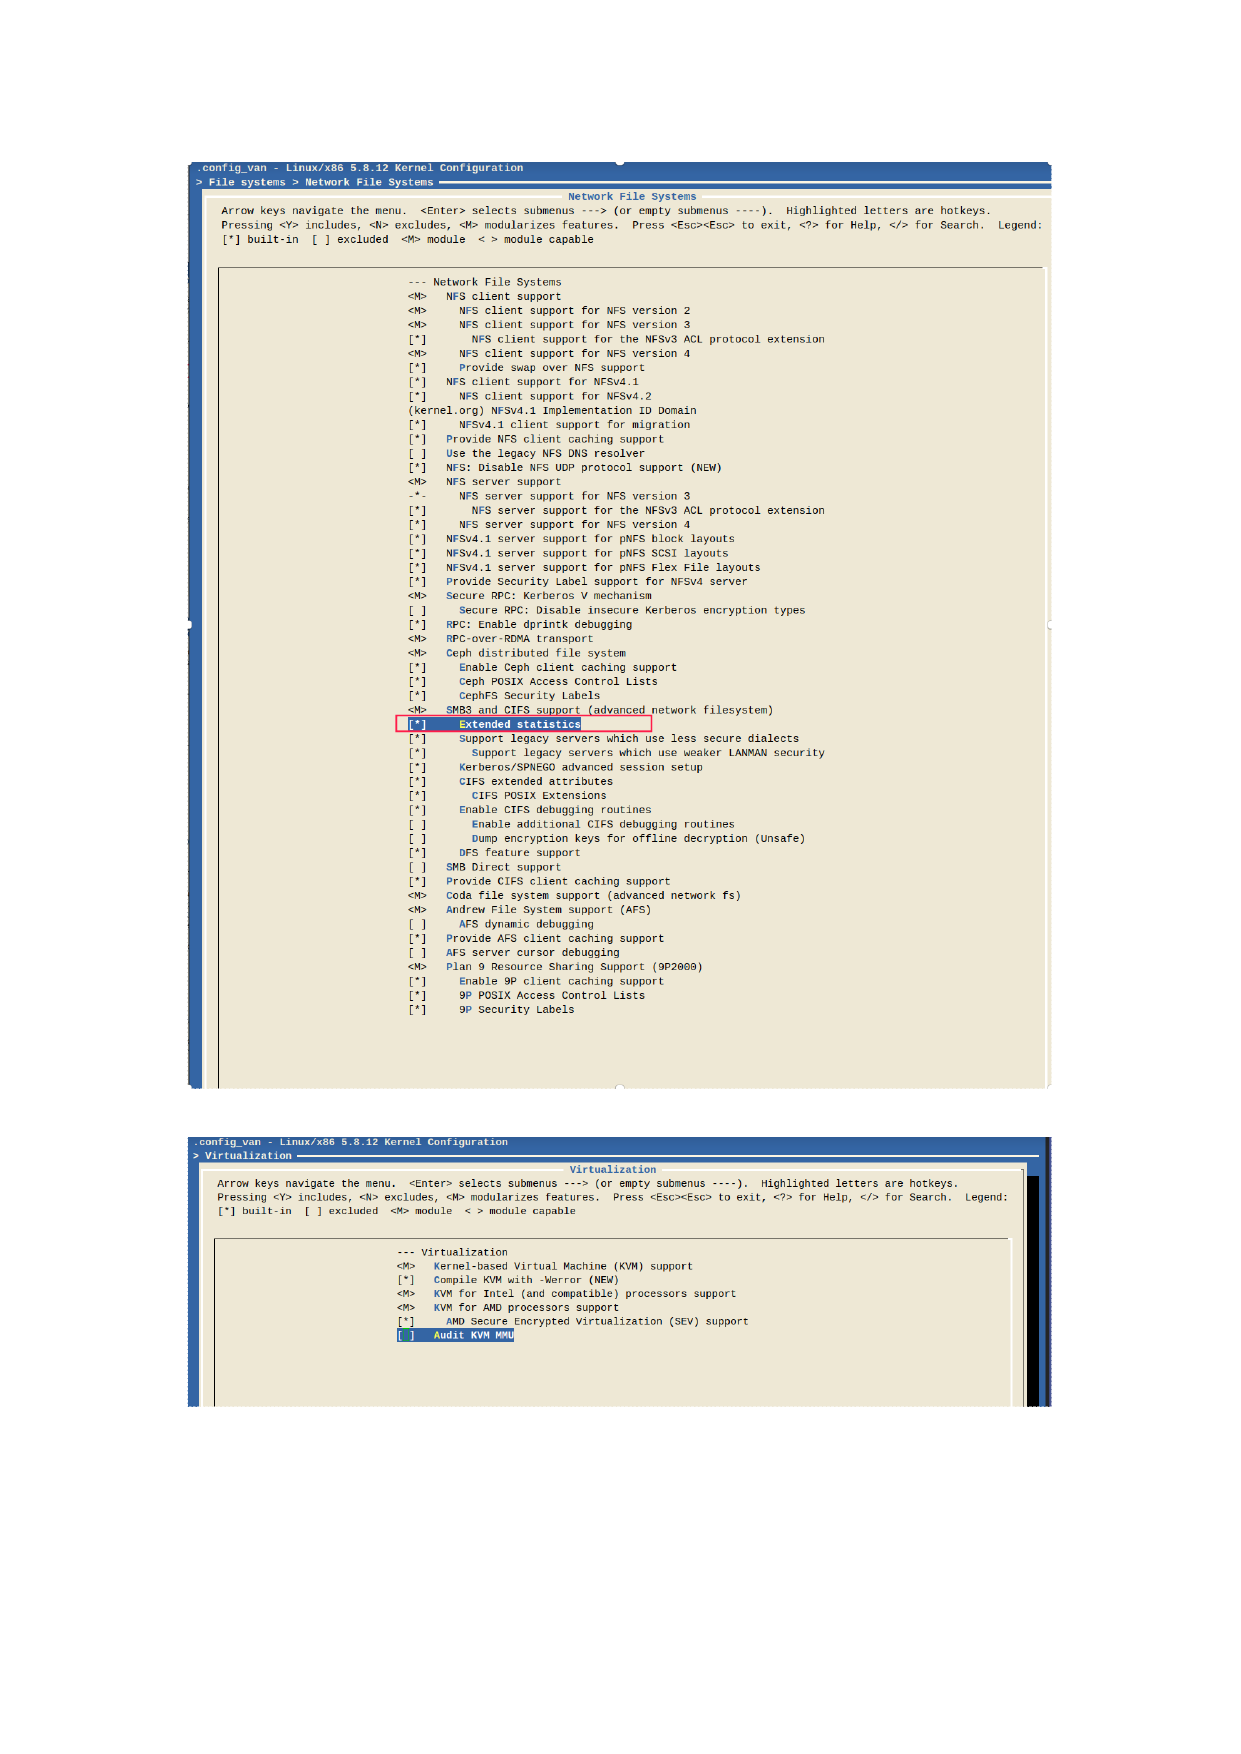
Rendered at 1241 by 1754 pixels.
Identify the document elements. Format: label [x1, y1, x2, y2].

picture [187, 162, 1052, 1089]
picture [187, 1137, 1052, 1407]
